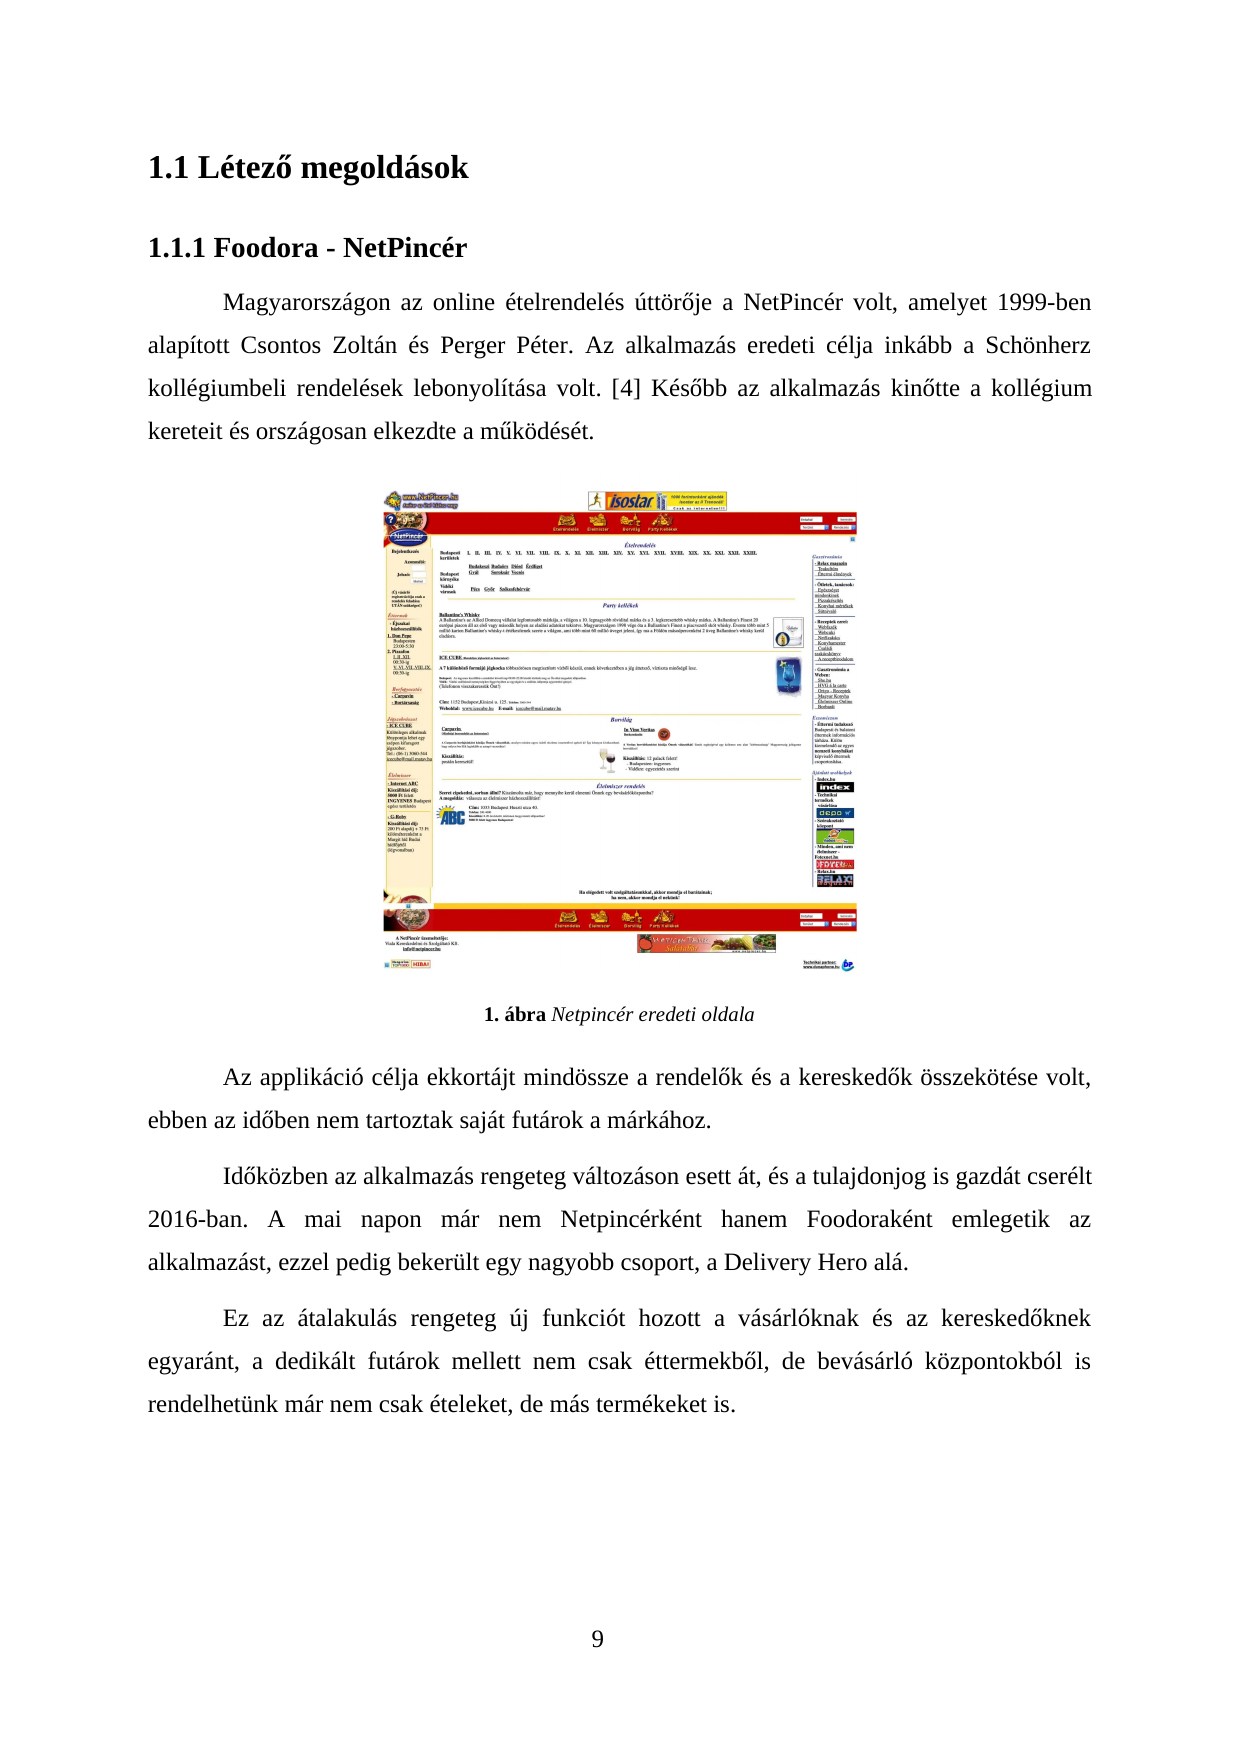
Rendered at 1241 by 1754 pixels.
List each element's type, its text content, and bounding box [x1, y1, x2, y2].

text Ez az átalakulás rengeteg új funkciót hozott a vásárlóknak és az kereskedőknek egyaránt, a dedikált futárok mellett nem csak éttermekből, de bevásárló központokból is rendelhetünk már nem csak ételeket, de más termékeket is. [148, 1303, 1092, 1418]
text Időközben az alkalmazás rengeteg változáson esett át, és a tulajdonjog is gazdát cserélt 2016-ban. A mai napon már nem Netpincérként hanem Foodoraként emlegetik az alkalmazást, ezzel pedig bekerült egy nagyobb csoport, a Delivery Hero alá. [148, 1161, 1092, 1276]
picture [383, 471, 857, 975]
text Az applikáció célja ekkortájt mindössze a rendelők és a kereskedők összekötése volt, ebben az időben nem tartoztak saját futárok a márkához. [148, 1062, 1092, 1134]
subtitle Létező megoldások [148, 148, 1092, 186]
text Magyarországon az online ételrendelés úttörője a NetPincér volt, amelyet 1999-ben alapított Csontos Zoltán és Perger Péter. Az alkalmazás eredeti célja inkább a Schönherz kollégiumbeli rendelések lebonyolítása volt. [] Később az alkalmazás kinőtte a kollégium kereteit és országosan elkezdte a működését. [148, 287, 1092, 445]
subtitle Foodora - NetPincér [148, 230, 1092, 264]
